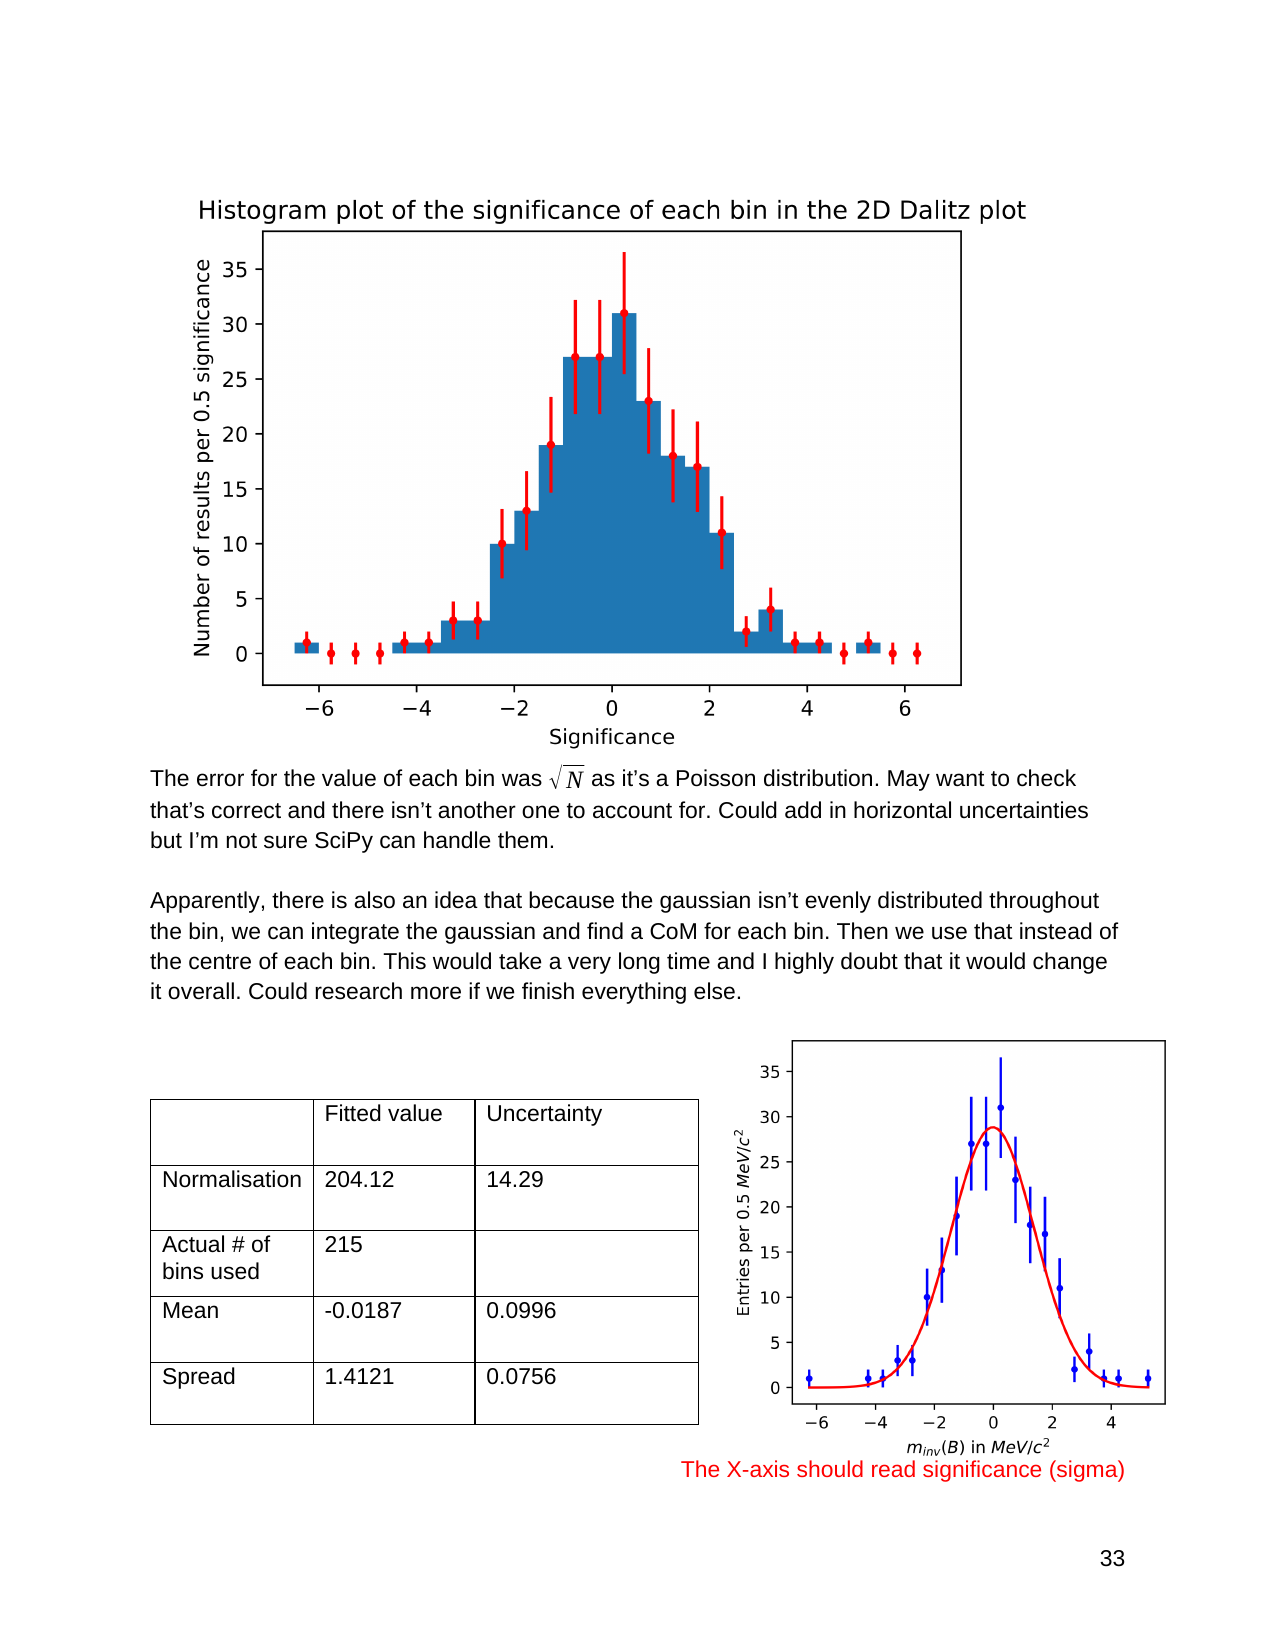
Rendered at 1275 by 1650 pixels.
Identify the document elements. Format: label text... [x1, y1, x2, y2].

text The error for the value of each bin was as it’s a Poisson distribution. May want to check that’s correct and there isn’t another one to account for. Could add in horizontal uncertainties but I’m not sure SciPy can handle them. [150, 763, 1125, 853]
picture [150, 159, 1050, 760]
picture [732, 983, 1213, 1464]
table_cell Actual # of bins used [151, 1231, 313, 1296]
table_cell 1.4121 [314, 1363, 474, 1424]
table_cell Mean [151, 1297, 313, 1362]
text Apparently, there is also an idea that because the gaussian isn’t evenly distributed throughout the bin, we can integrate the gaussian and find a CoM for each bin. Then we use that instead of the centre of each bin. This would take a very long time and I highly doubt that it would change it overall. Could research more if we finish everything else. [150, 887, 1125, 1004]
table_cell [476, 1231, 698, 1296]
table_header [151, 1100, 313, 1165]
table_header Uncertainty [476, 1100, 698, 1165]
table_cell Normalisation [151, 1166, 313, 1230]
table_cell 0.0996 [476, 1297, 698, 1362]
table_header Fitted value [314, 1100, 474, 1165]
table_cell 14.29 [476, 1166, 698, 1230]
table_cell 0.0756 [476, 1363, 698, 1424]
table_cell -0.0187 [314, 1297, 474, 1362]
table_cell 215 [314, 1231, 474, 1296]
table_cell 204.12 [314, 1166, 474, 1230]
table_cell Spread [151, 1363, 313, 1424]
text The X-axis should read significance (sigma) [150, 1456, 1053, 1482]
